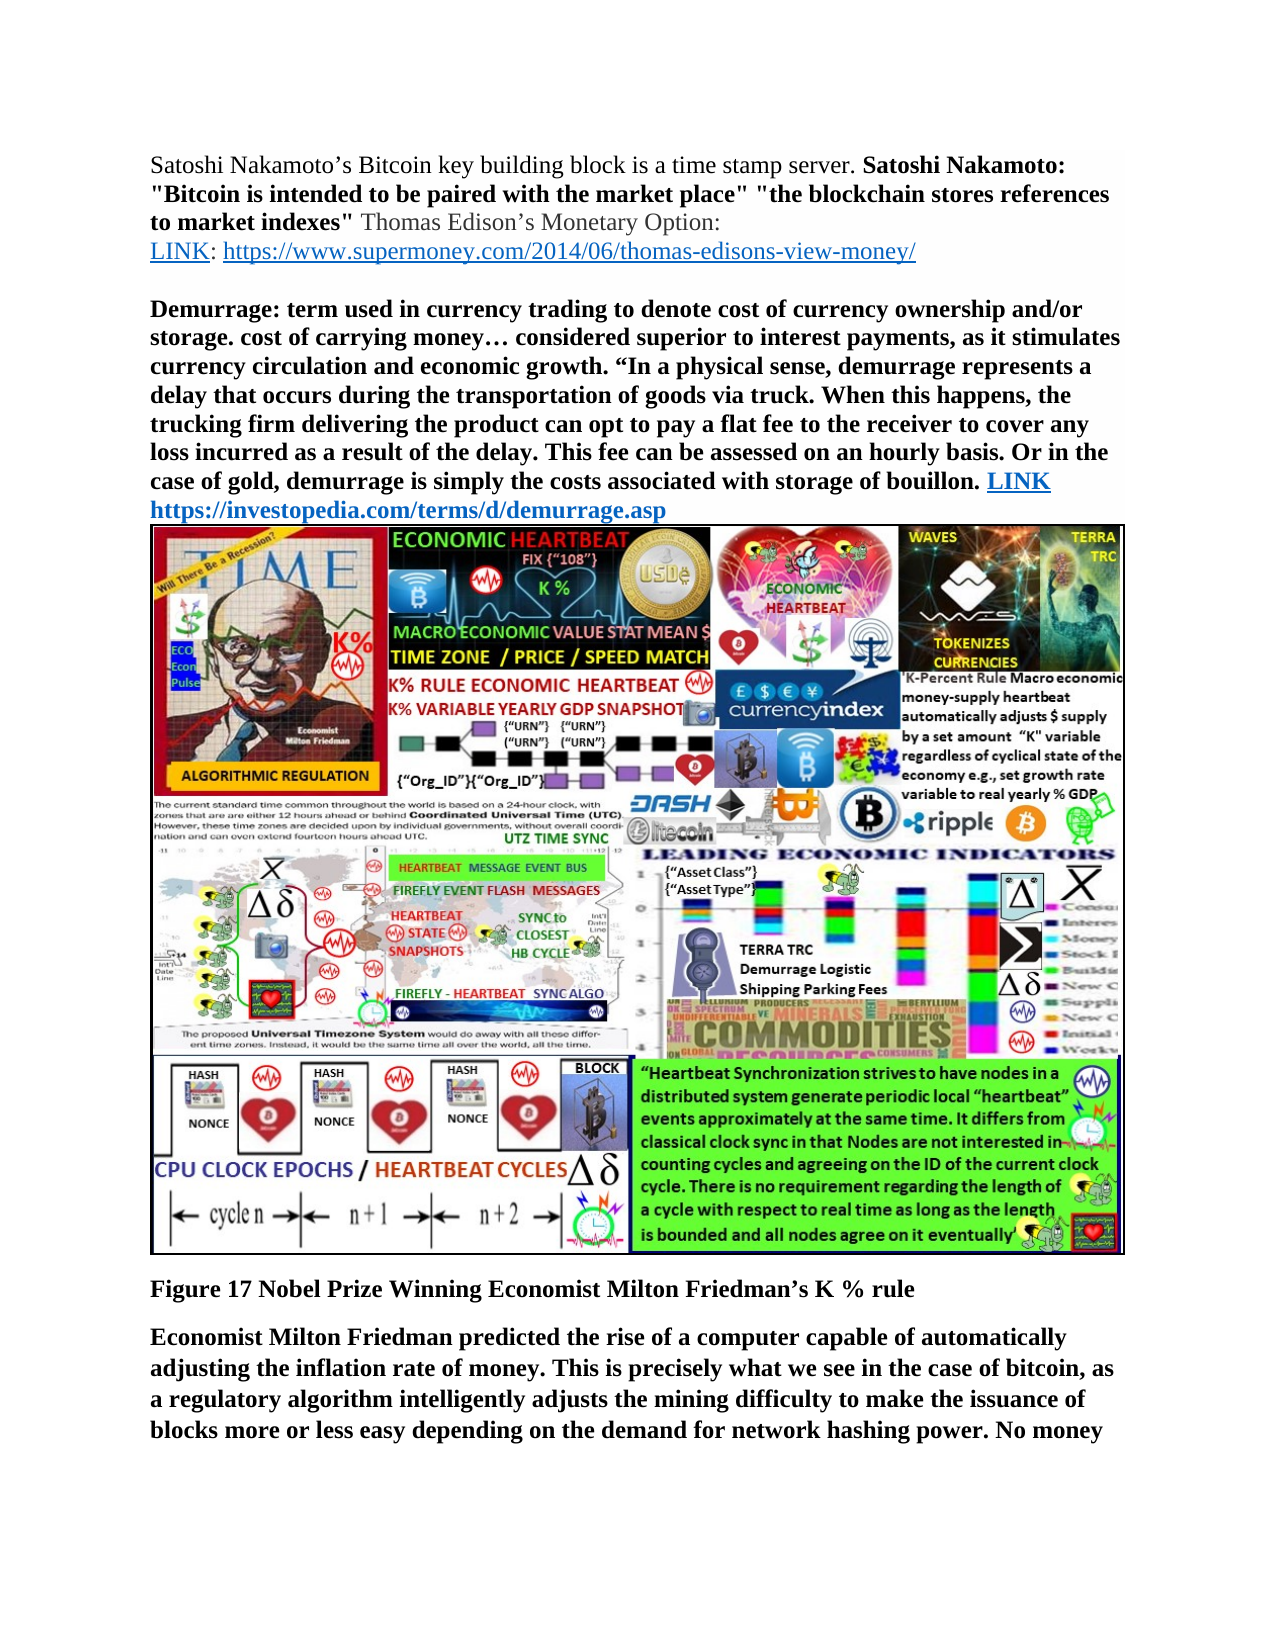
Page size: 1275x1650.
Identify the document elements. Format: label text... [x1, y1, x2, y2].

text Figure 17 Nobel Prize Winning Economist Milton Friedman’s K % rule [150, 1274, 1125, 1303]
picture [152, 526, 1123, 1253]
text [150, 1322, 1125, 1443]
text Demurrage: term used in currency trading to denote cost of currency ownership and/or storage. cost of carrying money… considered superior to interest payments, as it stimulates currency circulation and economic growth. “In a physical sense, demurrage represents a delay that occurs during the transportation of goods via truck. When this happens, the trucking firm delivering the product can opt to pay a flat fee to the receiver to cover any loss incurred as a result of the delay. This fee can be assessed on an hourly basis. Or in the case of gold, demurrage is simply the costs associated with storage of bouillon. LINK https://investopedia.com/terms/d/demurrage.asp [150, 294, 1125, 524]
text LINK: https://www.supermoney.com/2014/06/thomas-edisons-view-money/ [150, 236, 1125, 265]
text Satoshi Nakamoto’s Bitcoin key building block is a time stamp server. Satoshi Nakamoto: "Bitcoin is intended to be paired with the market place" "the blockchain stores references to market indexes" Thomas Edison’s Monetary Option: [150, 150, 1125, 236]
